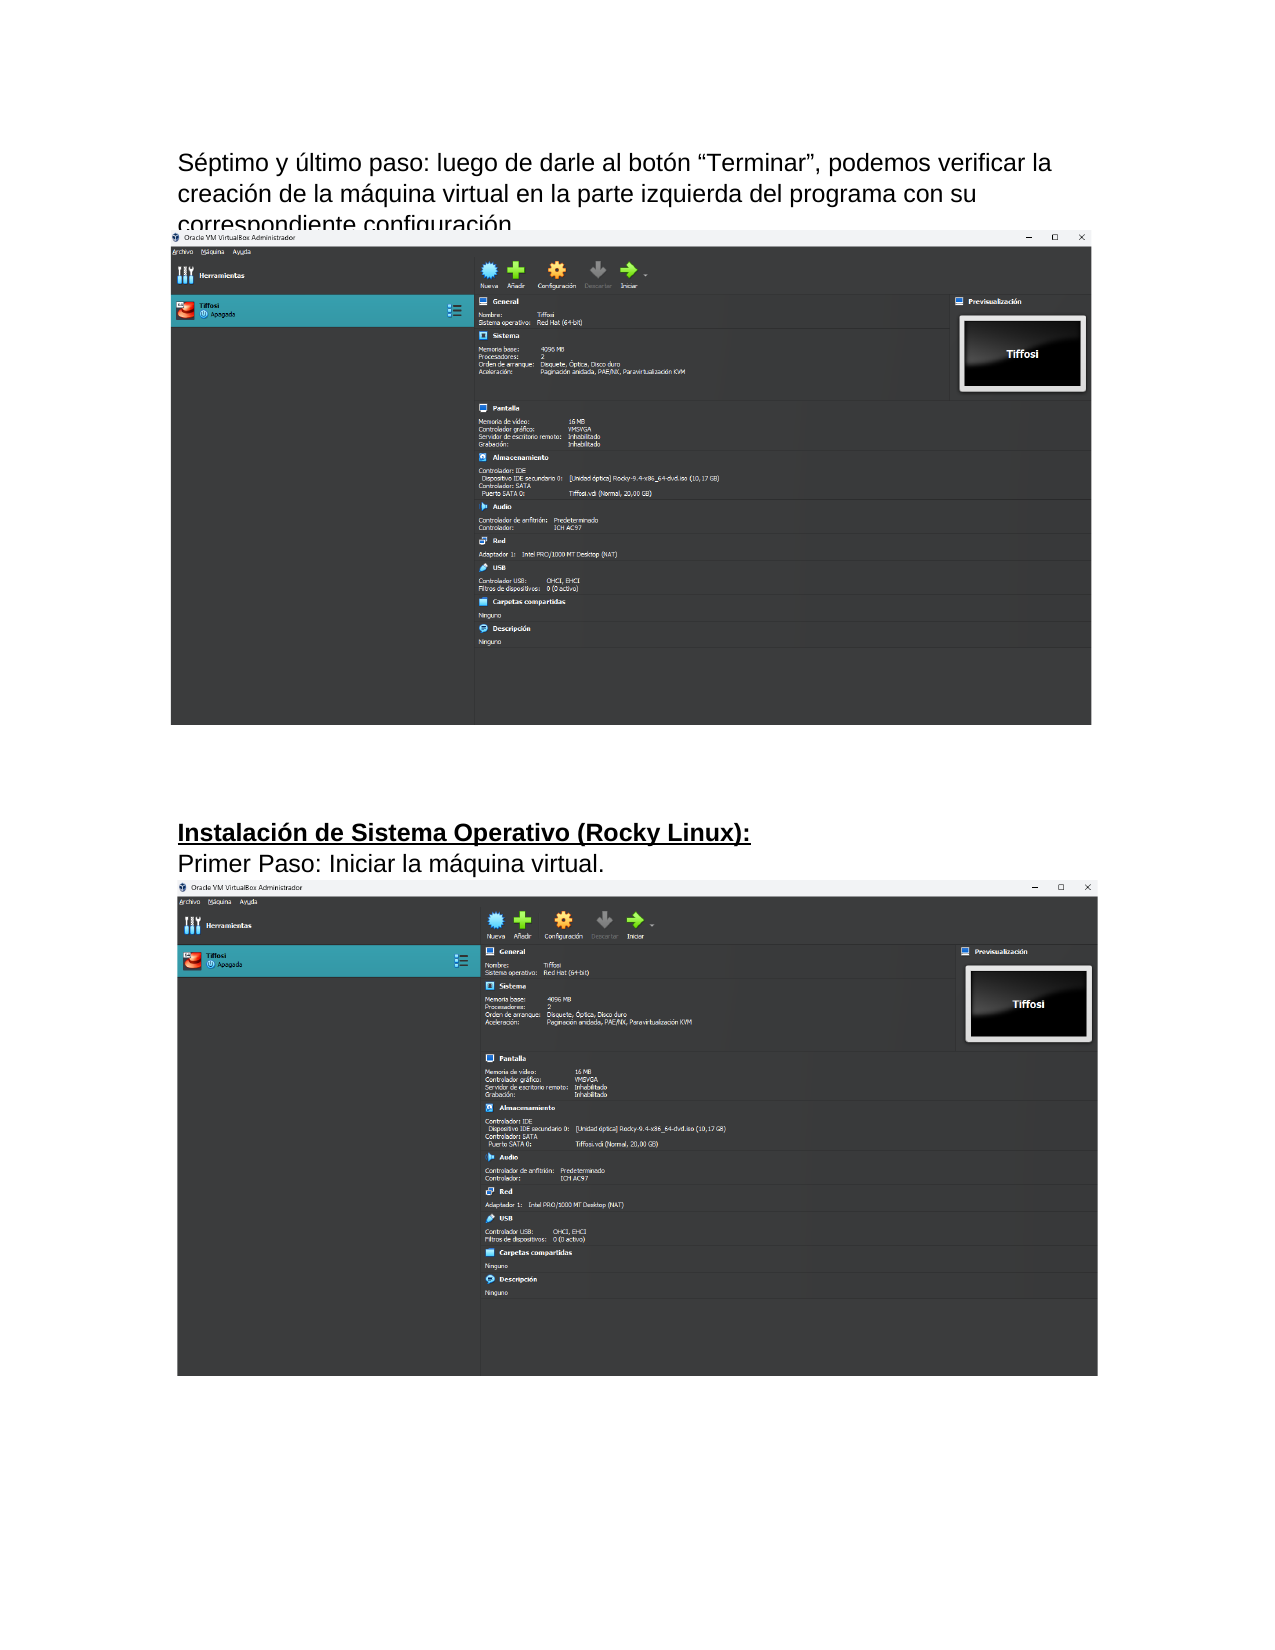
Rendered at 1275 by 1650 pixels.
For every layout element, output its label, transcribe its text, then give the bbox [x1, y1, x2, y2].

text Séptimo y último paso: luego de darle al botón “Terminar”, podemos verificar la creación de la máquina virtual en la parte izquierda del programa con su correspondiente configuración. [177, 148, 1098, 362]
picture [177, 880, 1098, 1376]
text Primer Paso: Iniciar la máquina virtual. [177, 849, 1098, 880]
subtitle Instalación de Sistema Operativo (Rocky Linux): [177, 818, 1098, 847]
picture [170, 230, 1092, 725]
